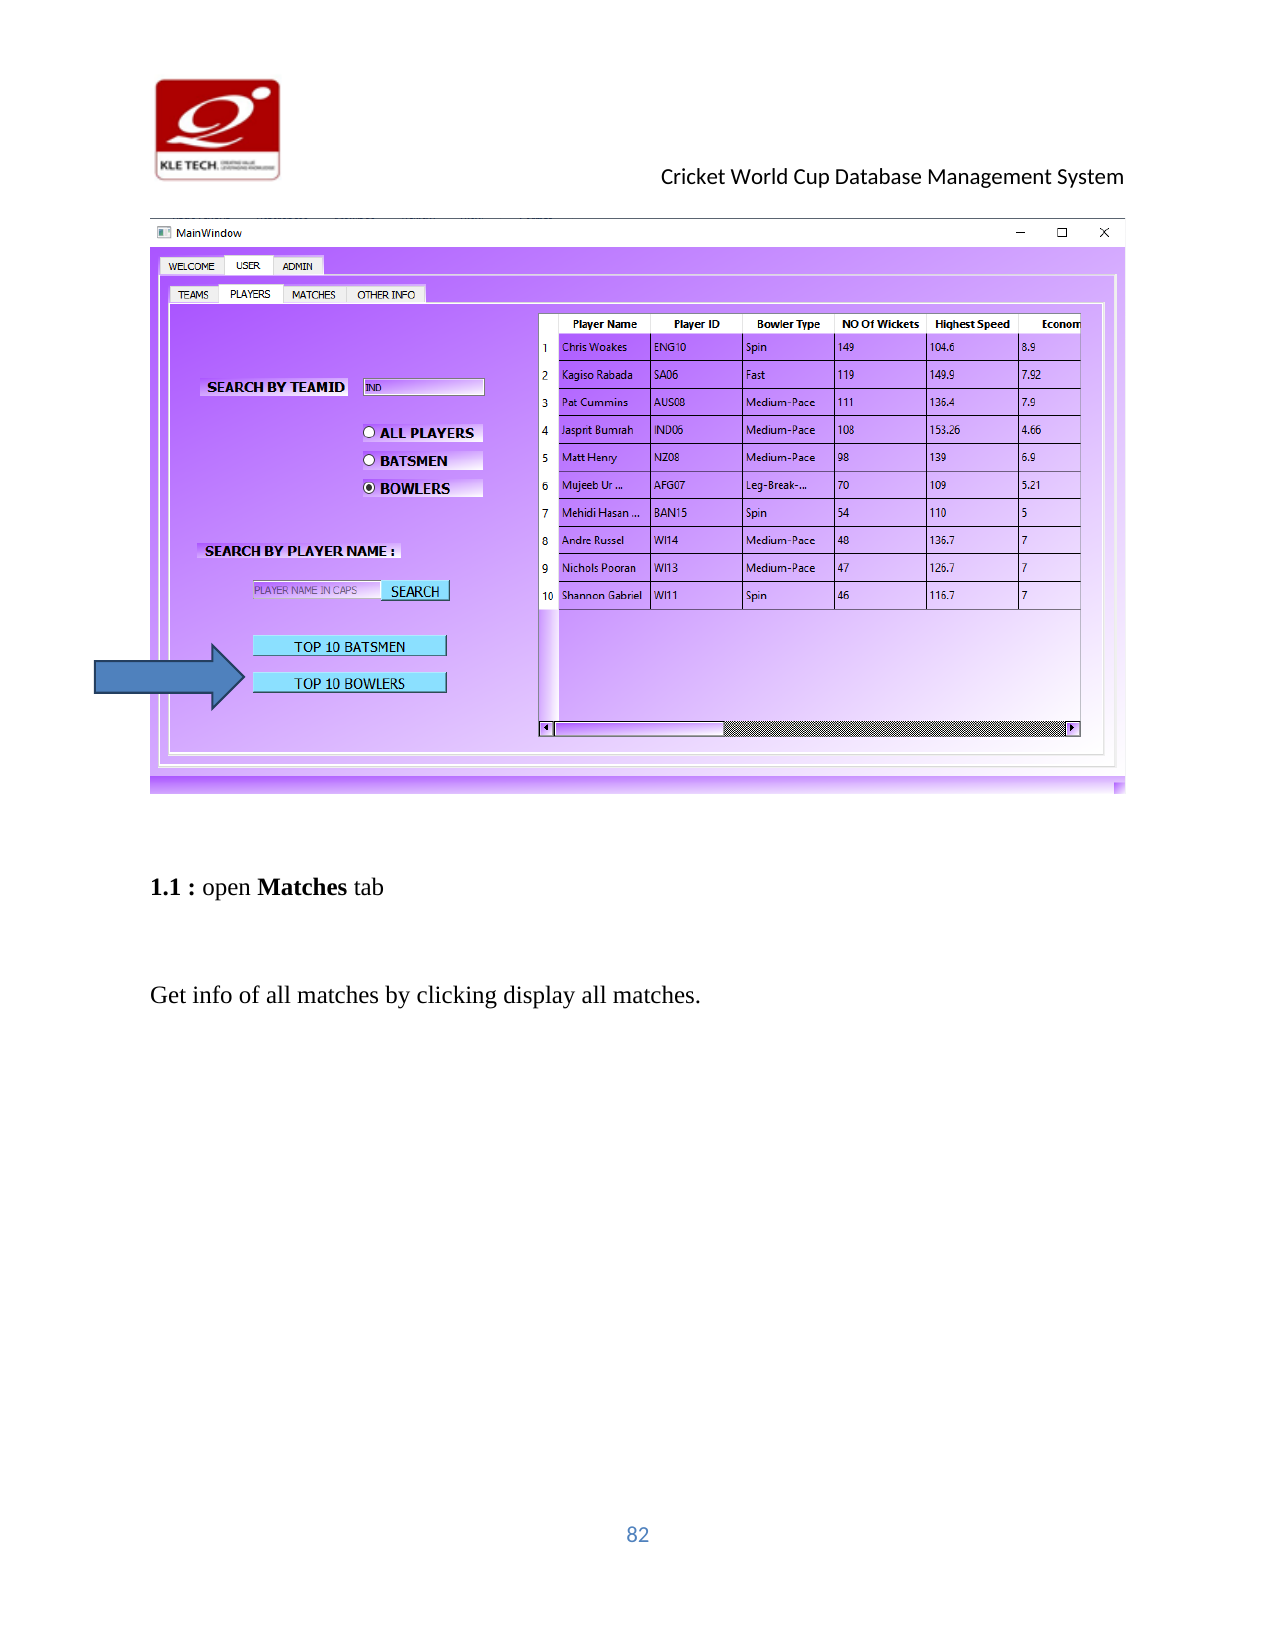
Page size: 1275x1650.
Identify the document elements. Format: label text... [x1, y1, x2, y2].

picture [150, 218, 1125, 794]
picture [150, 73, 285, 185]
text 1.1 : open Matches tab [150, 872, 1125, 901]
text Get info of all matches by clicking display all matches. [150, 980, 1125, 1009]
